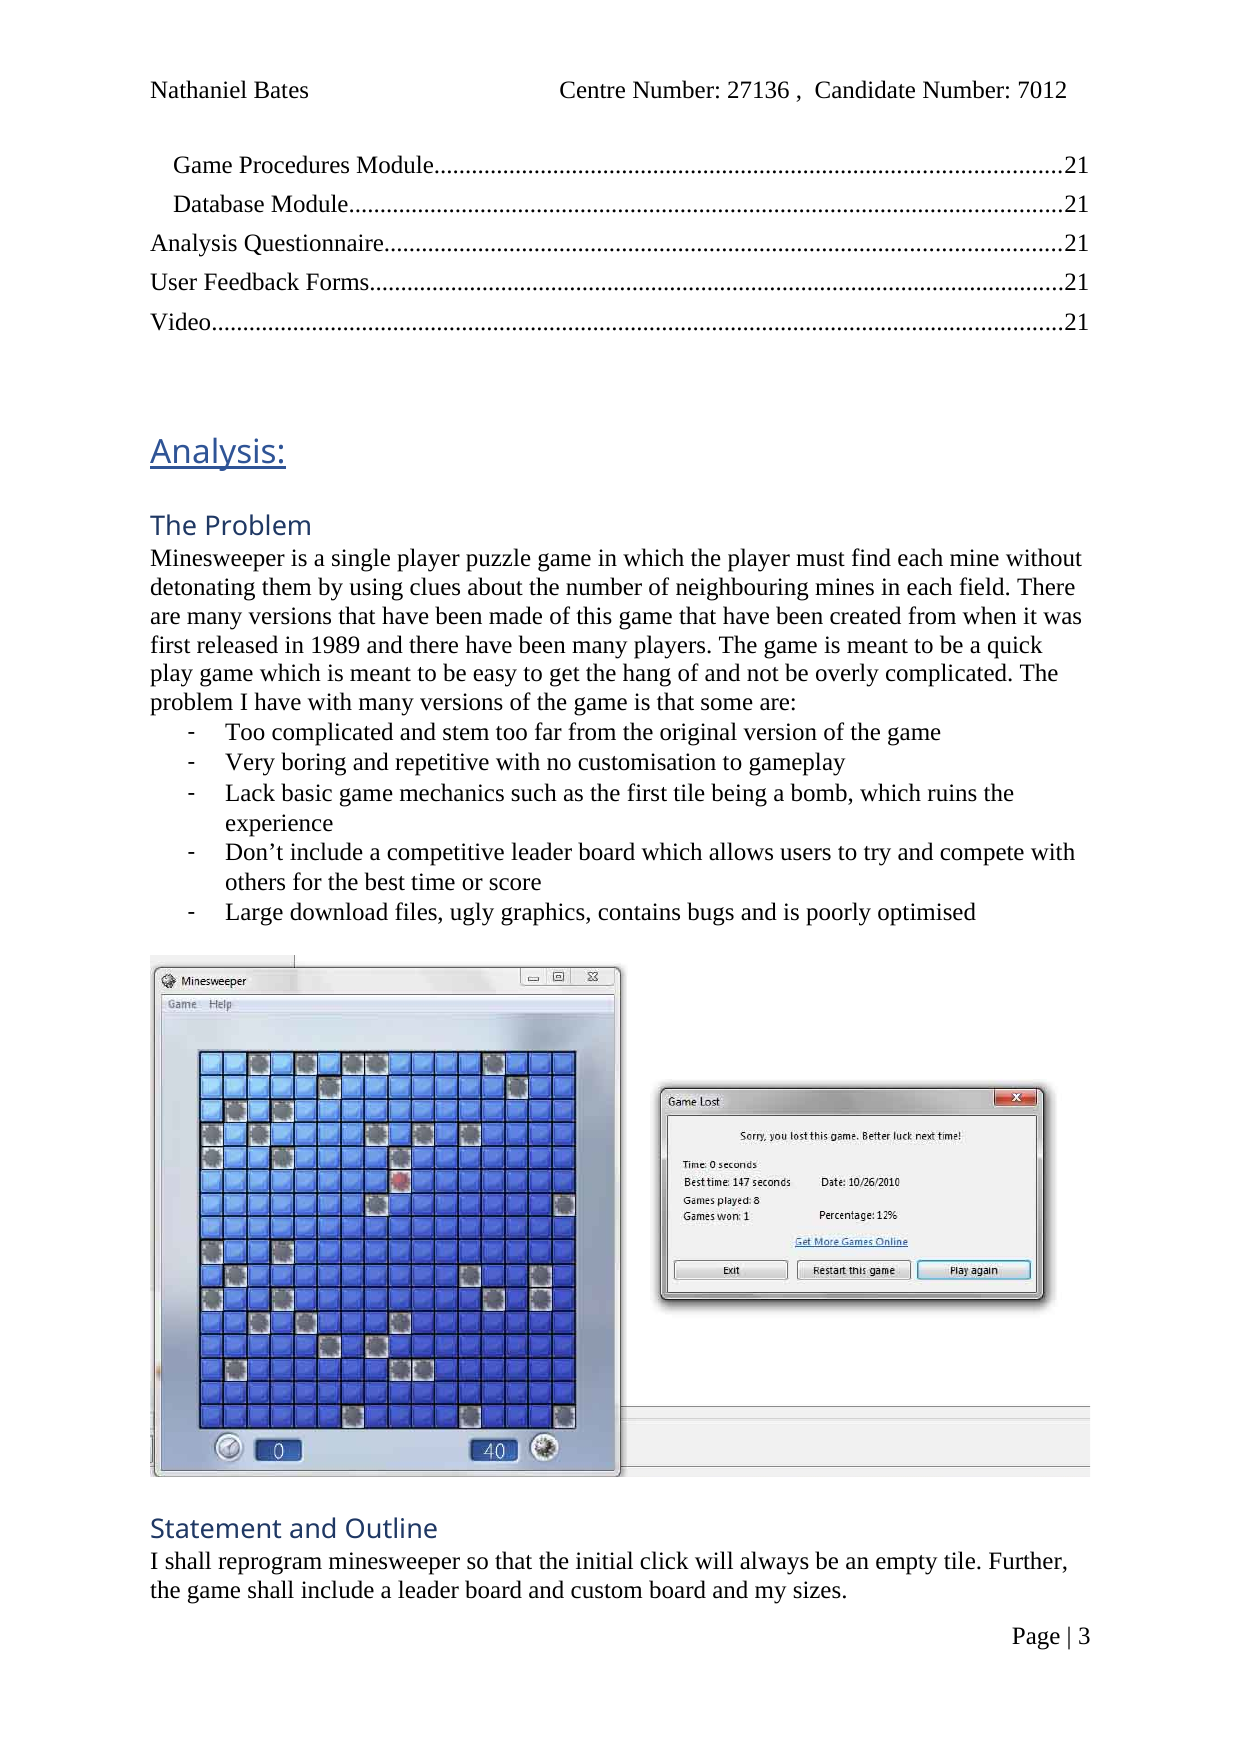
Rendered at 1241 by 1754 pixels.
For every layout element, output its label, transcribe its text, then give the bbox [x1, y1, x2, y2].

subtitle The Problem [150, 507, 1090, 543]
text I shall reprogram minesweeper so that the initial click will always be an empty tile. Further, the game shall include a leader board and custom board and my sizes. [150, 1546, 1090, 1604]
text Video 21 [150, 307, 1090, 335]
list Very boring and repetitive with no customisation to gameplay [187, 747, 1090, 777]
subtitle Analysis: [150, 428, 1090, 474]
subtitle Statement and Outline [150, 1509, 1090, 1546]
list Too complicated and stem too far from the original version of the game [187, 716, 1090, 747]
text Database Module 21 [173, 189, 1090, 218]
text Minesweeper is a single player puzzle game in which the player must find each mine without detonating them by using clues about the number of neighbouring mines in each field. There are many versions that have been made of this game that have been created from when it was first released in 1989 and there have been many players. The game is meant to be a quick play game which is meant to be easy to get the hang of and not be overly complicated. The problem I have with many versions of the game is that some are: [150, 543, 1090, 716]
text User Feedback Forms 21 [150, 267, 1090, 296]
list Large download files, ugly graphics, contains bugs and is poorly optimised [187, 896, 1090, 926]
picture [150, 955, 1091, 1477]
text Analysis Questionnaire 21 [150, 228, 1090, 257]
list Don’t include a competitive leader board which allows users to try and compete with others for the best time or score [187, 836, 1090, 896]
list Lack basic game mechanics such as the first tile being a bomb, which ruins the experience [187, 777, 1090, 836]
text Game Procedures Module 21 [173, 150, 1090, 179]
